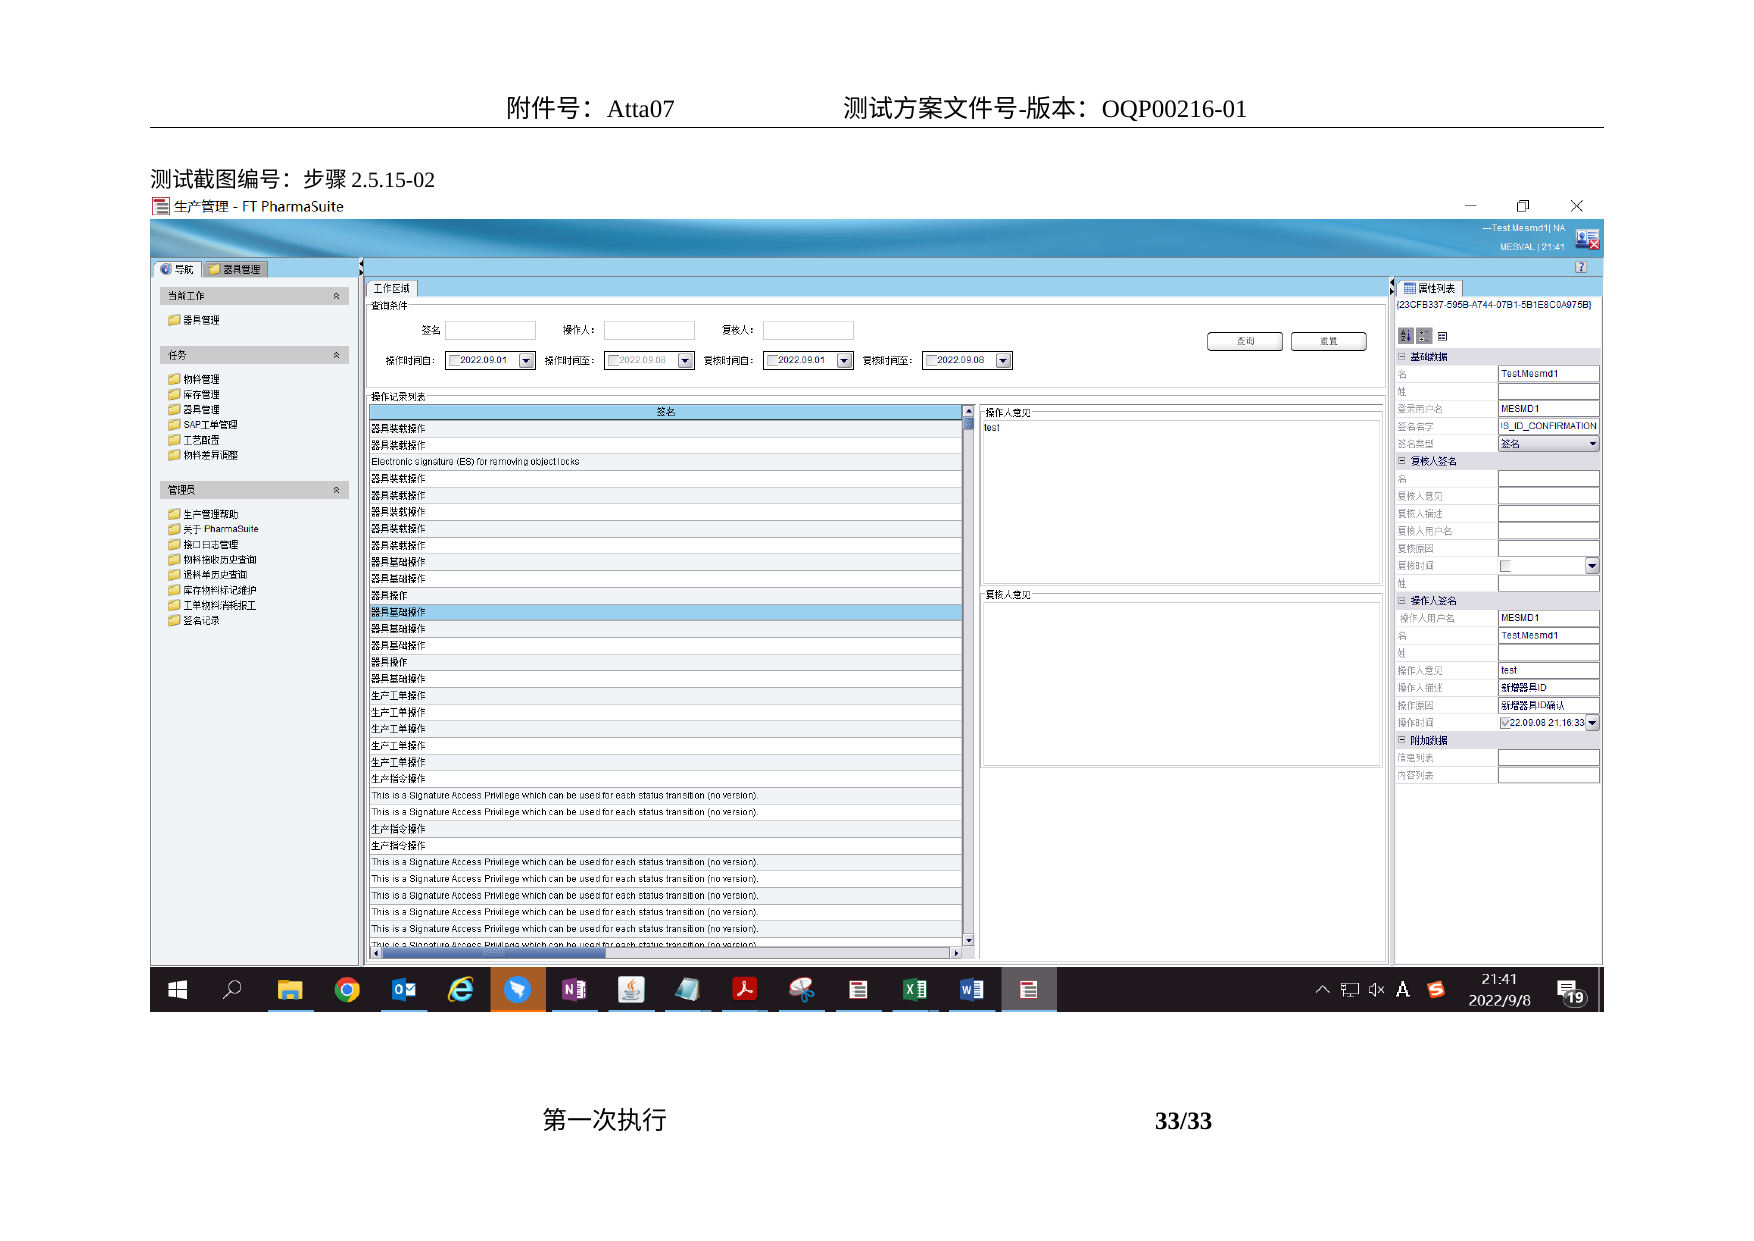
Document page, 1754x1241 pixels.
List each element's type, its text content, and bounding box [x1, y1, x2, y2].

text 测试截图编号：步骤2.5.15-02 [150, 161, 1604, 193]
picture [150, 193, 1604, 1012]
